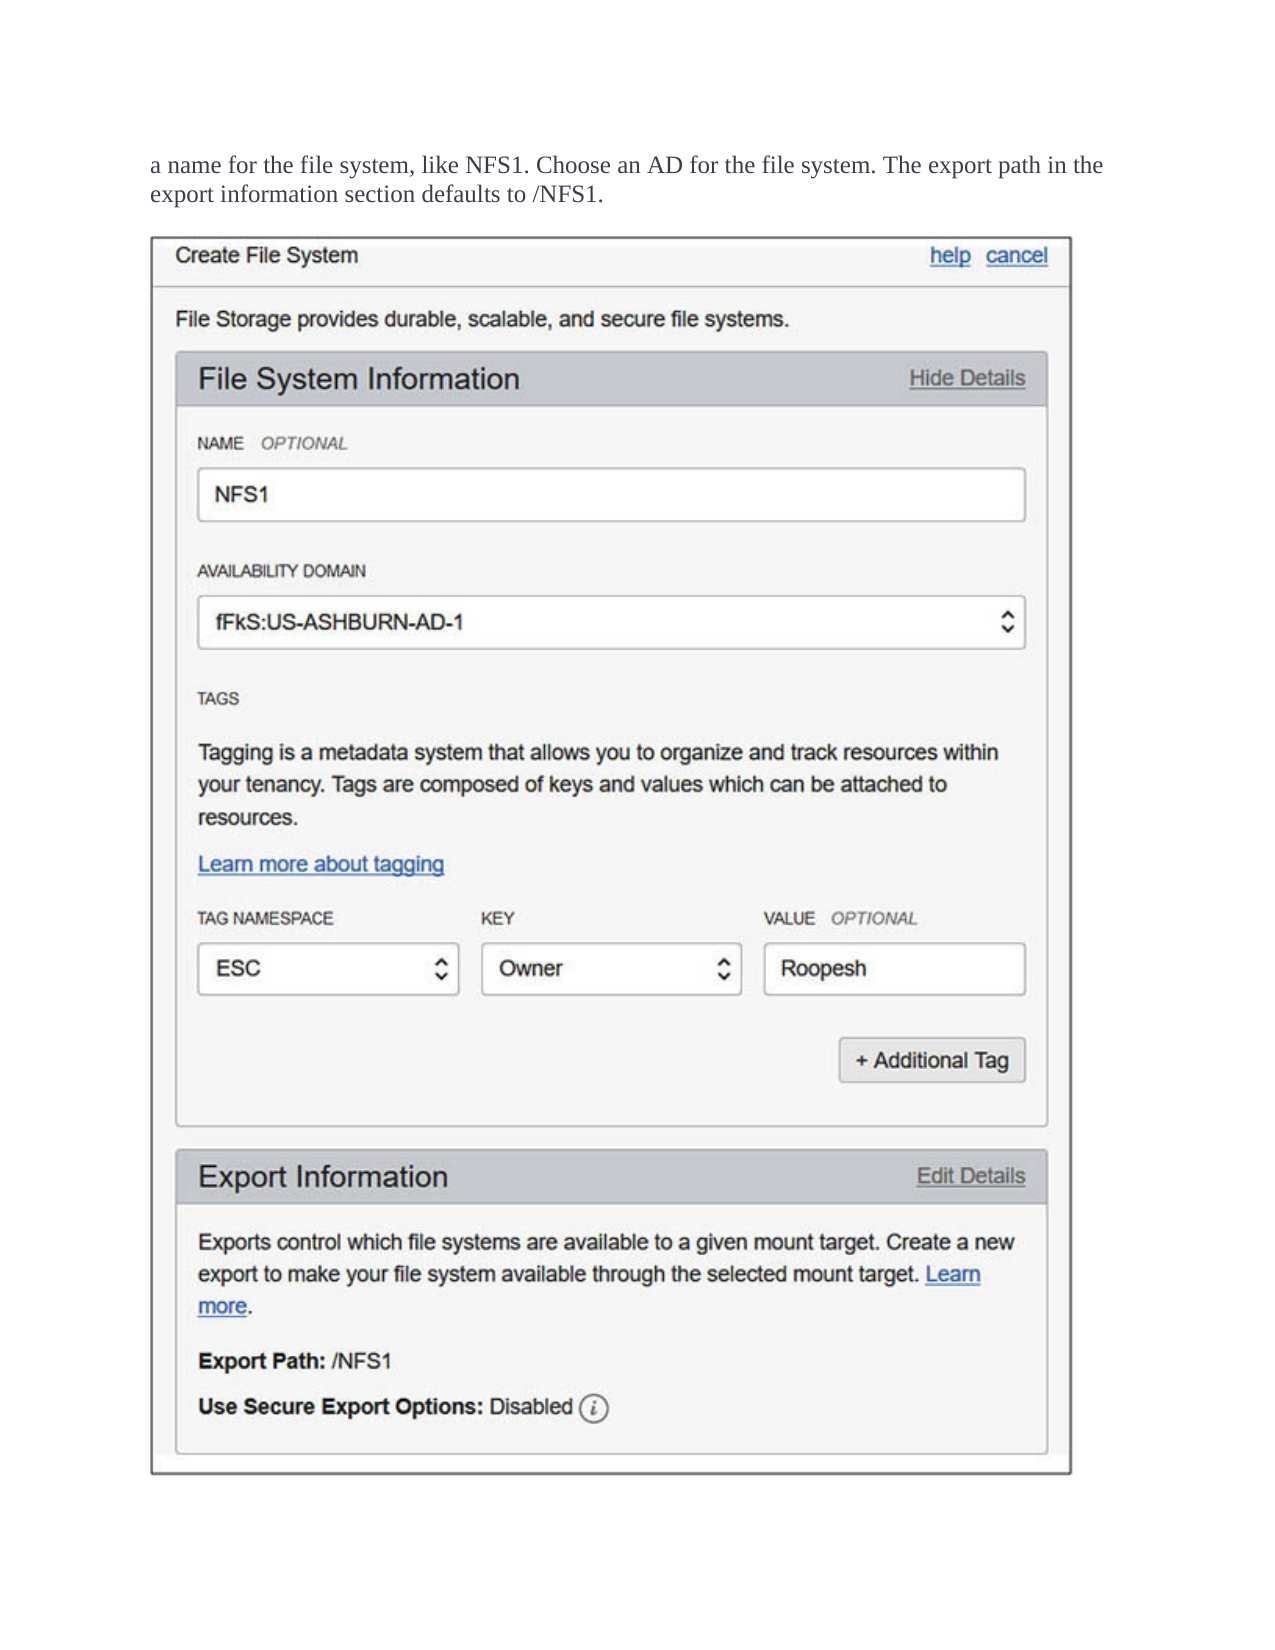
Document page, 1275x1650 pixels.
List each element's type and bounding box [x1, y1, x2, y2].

text [150, 150, 1125, 207]
picture [150, 236, 1074, 1477]
